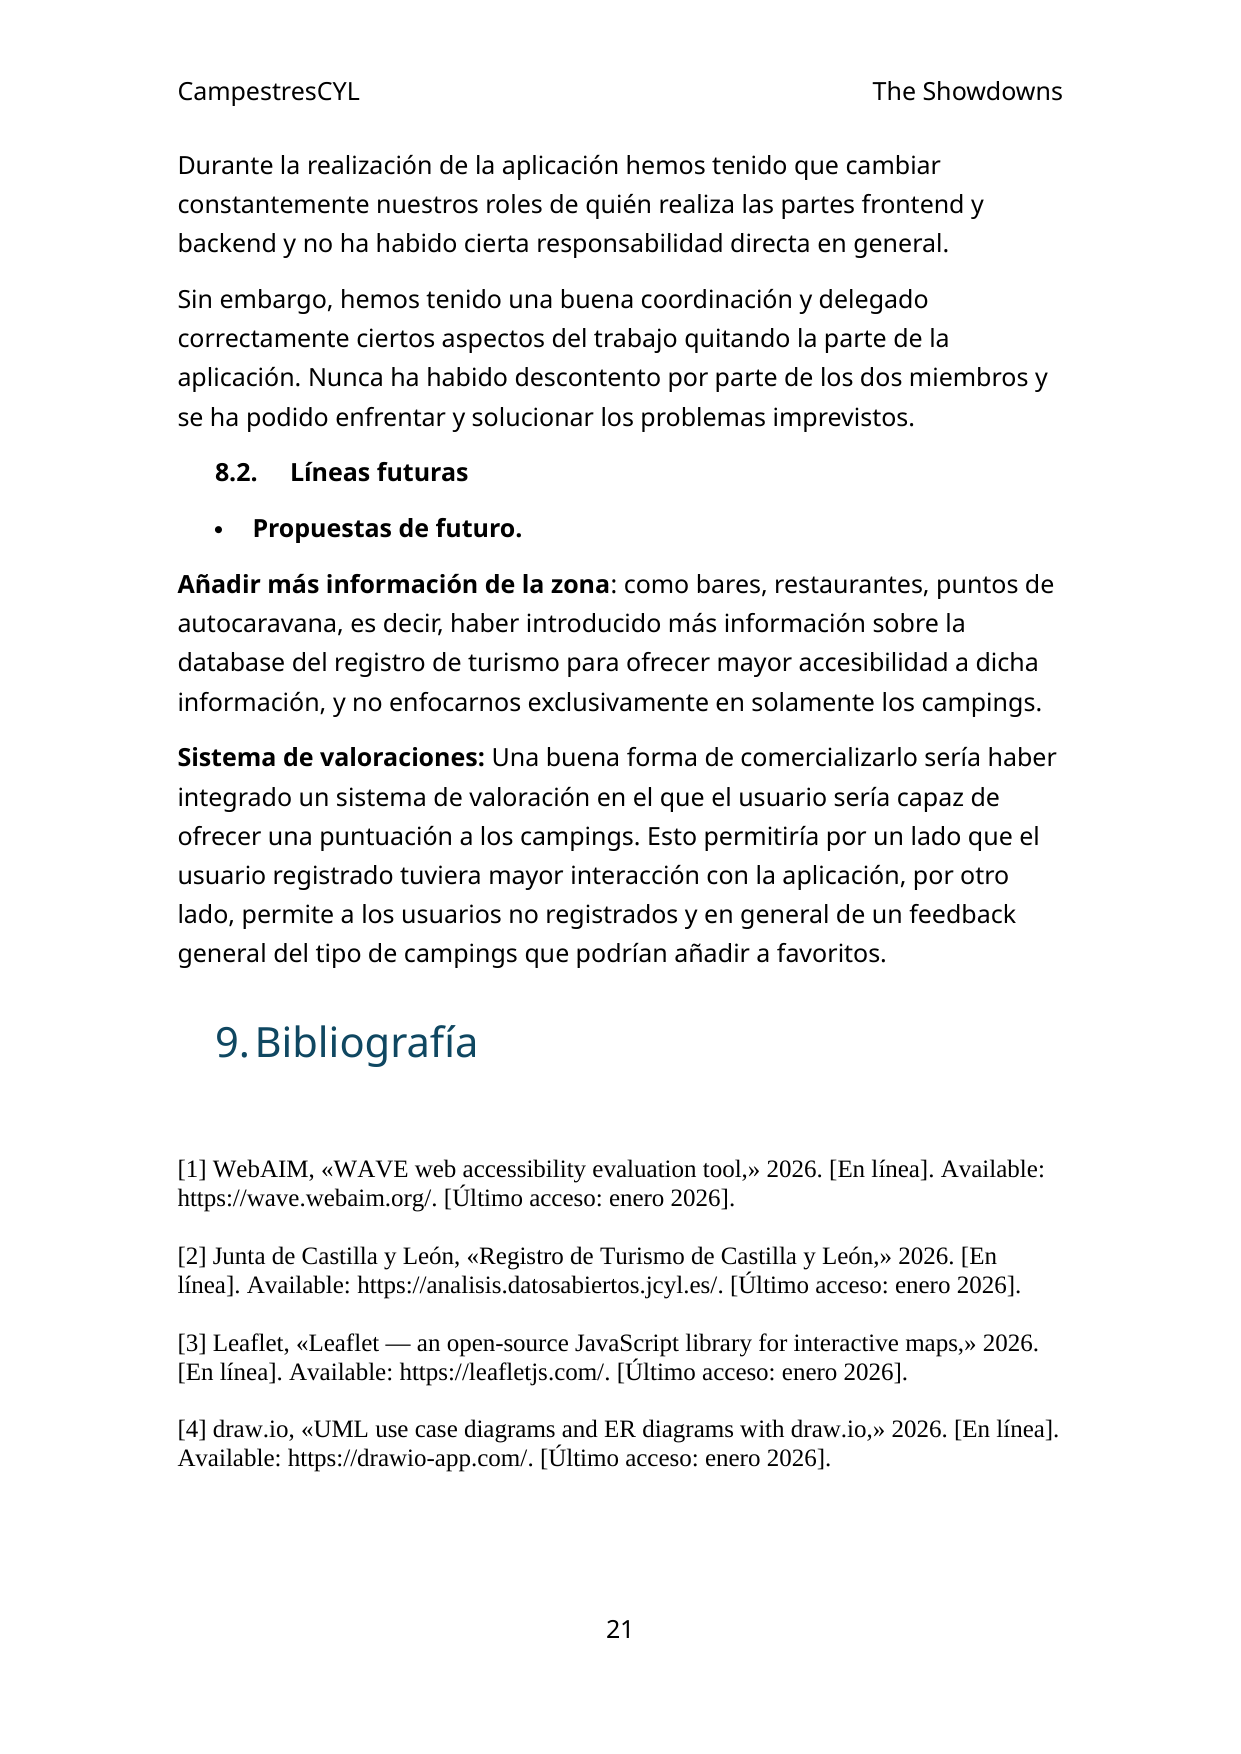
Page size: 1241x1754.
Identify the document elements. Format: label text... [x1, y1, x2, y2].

text Sin embargo, hemos tenido una buena coordinación y delegado correctamente ciertos aspectos del trabajo quitando la parte de la aplicación. Nunca ha habido descontento por parte de los dos miembros y se ha podido enfrentar y solucionar los problemas imprevistos. [177, 282, 1063, 433]
text Durante la realización de la aplicación hemos tenido que cambiar constantemente nuestros roles de quién realiza las partes frontend y backend y no ha habido cierta responsabilidad directa en general. [177, 148, 1063, 260]
text Añadir más información de la zona: como bares, restaurantes, puntos de autocaravana, es decir, haber introducido más información sobre la database del registro de turismo para ofrecer mayor accesibilidad a dicha información, y no enfocarnos exclusivamente en solamente los campings. [177, 567, 1063, 718]
subtitle Líneas futuras [215, 455, 1063, 489]
list Propuestas de futuro. [215, 511, 1063, 545]
text Sistema de valoraciones: Una buena forma de comercializarlo sería haber integrado un sistema de valoración en el que el usuario sería capaz de ofrecer una puntuación a los campings. Esto permitiría por un lado que el usuario registrado tuviera mayor interacción con la aplicación, por otro lado, permite a los usuarios no registrados y en general de un feedback general del tipo de campings que podrían añadir a favoritos. [177, 740, 1063, 970]
